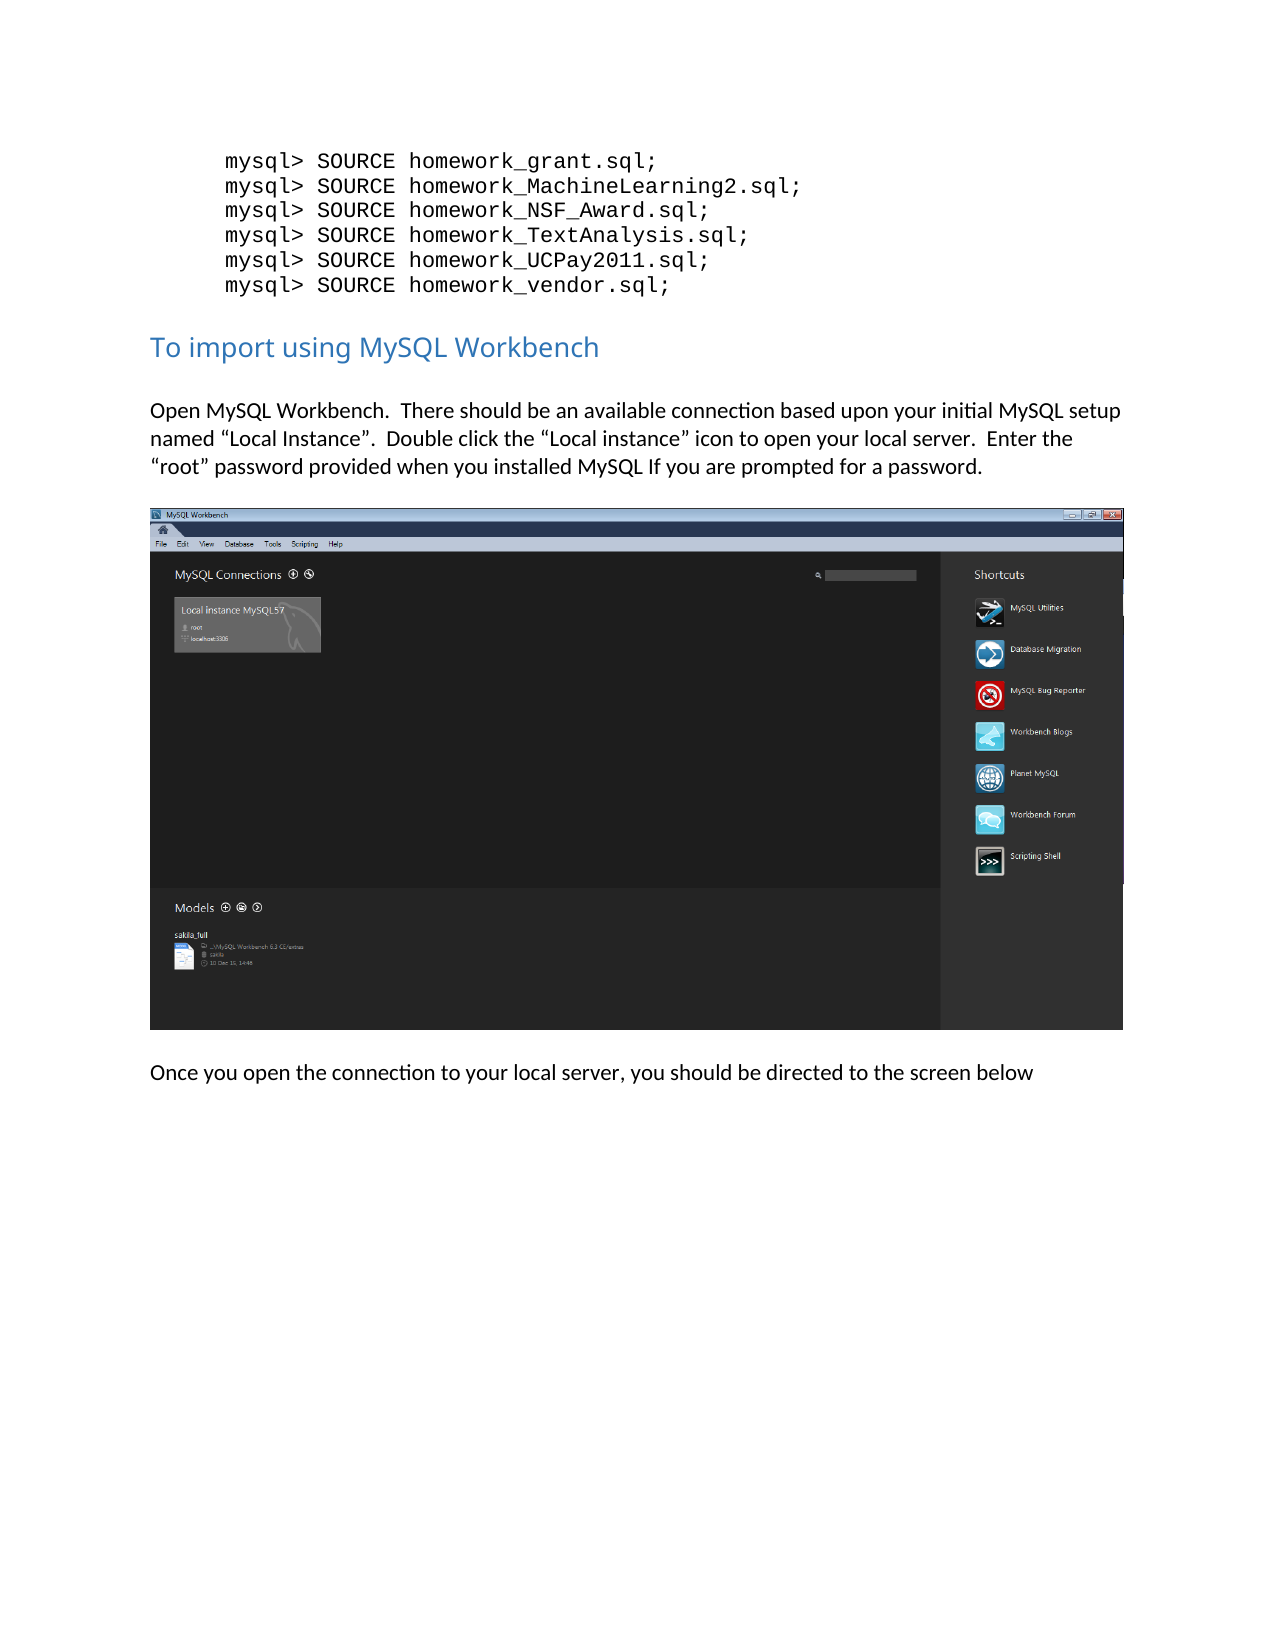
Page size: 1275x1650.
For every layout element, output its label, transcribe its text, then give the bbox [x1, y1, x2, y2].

text mysql> SOURCE homework_NSF_Award.sql; [225, 199, 1125, 224]
text mysql> SOURCE homework_UCPay2011.sql; [225, 249, 1125, 274]
text mysql> SOURCE homework_TextAnalysis.sql; [225, 224, 1125, 249]
text mysql> SOURCE homework_grant.sql; [225, 150, 1125, 175]
text mysql> SOURCE homework_MachineLearning2.sql; [225, 175, 1125, 199]
picture [150, 508, 1124, 1030]
text Once you open the connection to your local server, you should be directed to the screen below [150, 1058, 1125, 1086]
subtitle To import using MySQL Workbench [150, 328, 1125, 365]
text Open MySQL Workbench. There should be an available connection based upon your initial MySQL setup named “Local Instance”. Double click the “Local instance” icon to open your local server. Enter the “root” password provided when you installed MySQL If you are prompted for a password. [150, 396, 1125, 480]
text mysql> SOURCE homework_vendor.sql; [225, 274, 1125, 299]
